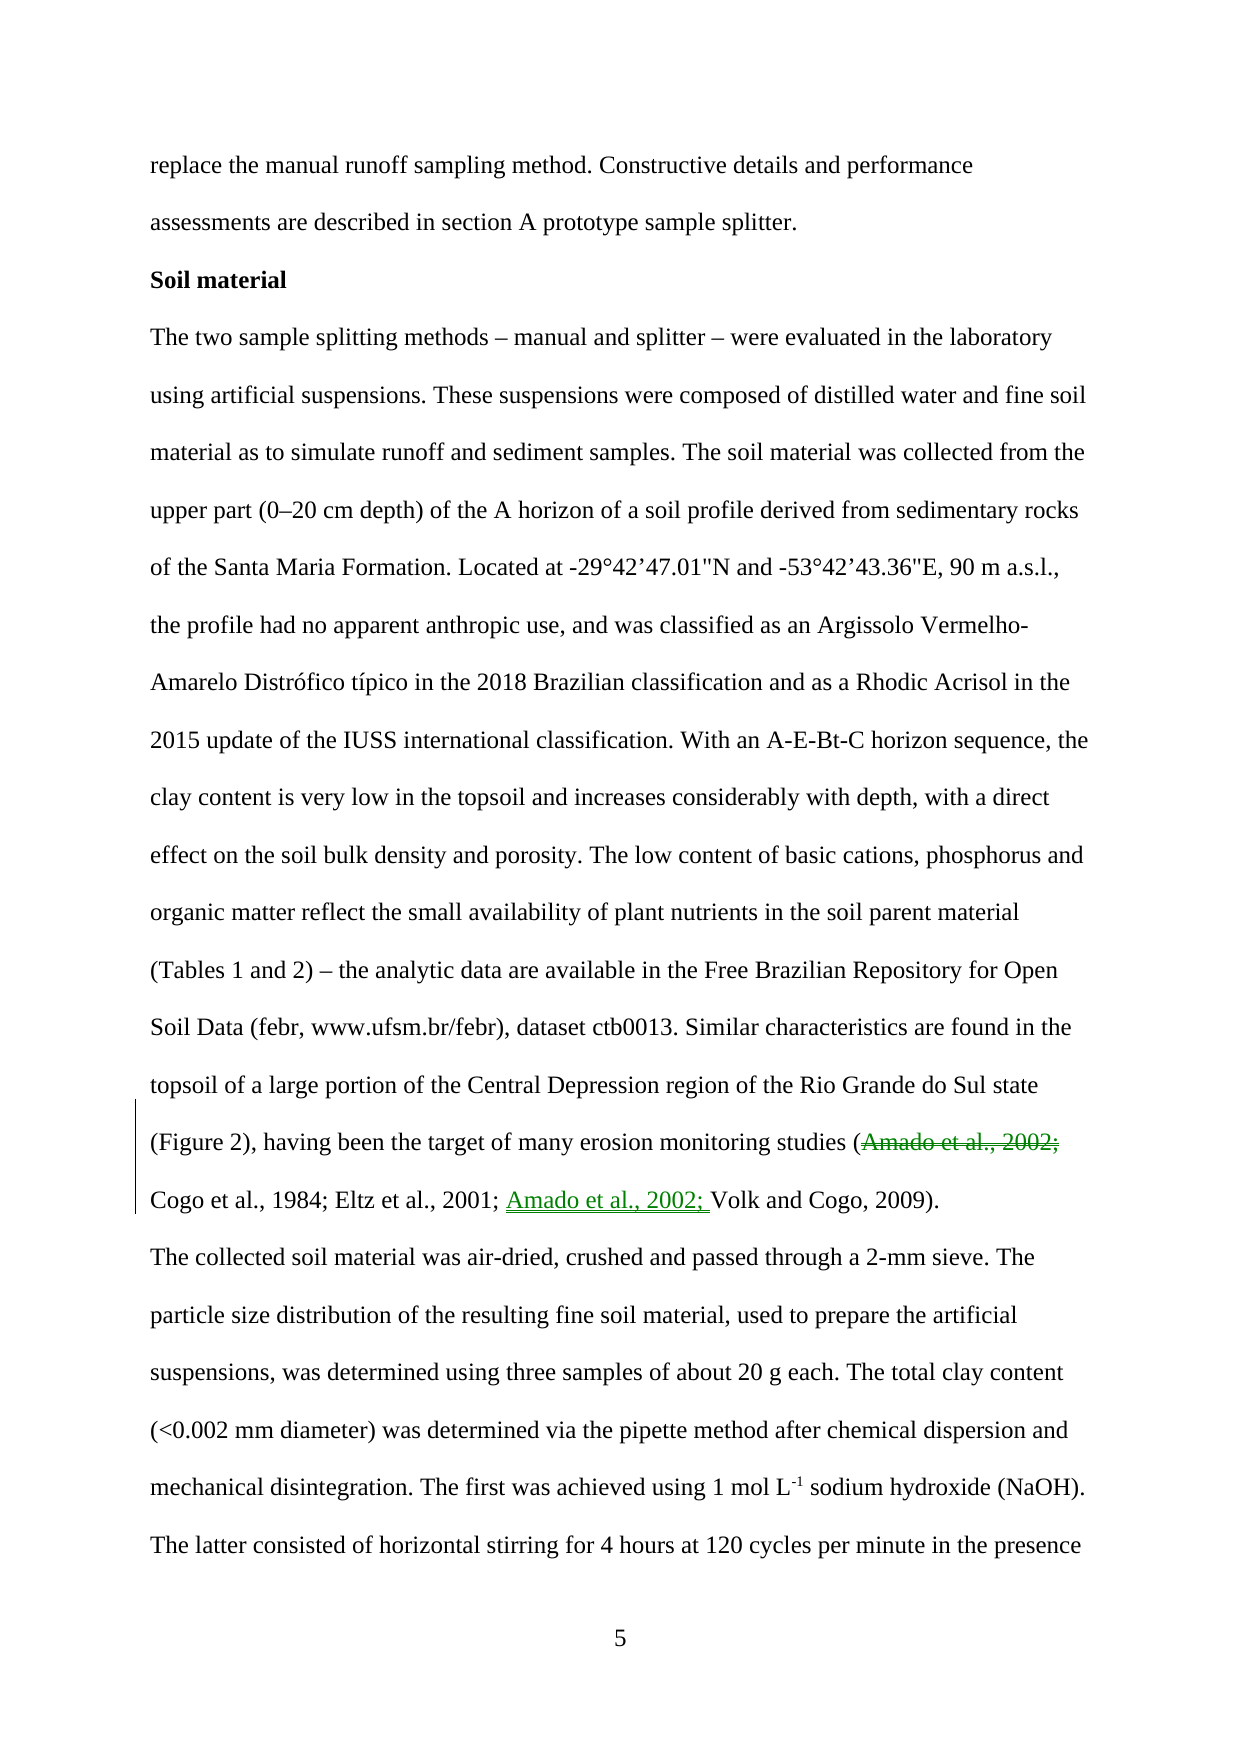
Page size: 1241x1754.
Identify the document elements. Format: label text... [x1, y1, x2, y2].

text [150, 150, 1090, 236]
subtitle Soil material [150, 265, 1090, 294]
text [150, 1242, 1090, 1559]
text The two sample splitting methods – manual and splitter – were evaluated in the laboratory using artificial suspensions. These suspensions were composed of distilled water and fine soil material as to simulate runoff and sediment samples. The soil material was collected from the upper part (0–20 cm depth) of the A horizon of a soil profile derived from sedimentary rocks of the Santa Maria Formation. Located at -29°42’47.01"N and -53°42’43.36"E, 90 m a.s.l., the profile had no apparent anthropic use, and was classified as an Argissolo Vermelho-Amarelo Distrófico típico in the 2018 Brazilian classification and as a Rhodic Acrisol in the 2015 update of the IUSS international classification. With an A-E-Bt-C horizon sequence, the clay content is very low in the topsoil and increases considerably with depth, with a direct effect on the soil bulk density and porosity. The low content of basic cations, phosphorus and organic matter reflect the small availability of plant nutrients in the soil parent material (Tables 1 and 2) – the analytic data are available in the Free Brazilian Repository for Open Soil Data (febr, www.ufsm.br/febr), dataset ctb0013. Similar characteristics are found in the topsoil of a large portion of the Central Depression region of the Rio Grande do Sul state (Figure 2), having been the target of many erosion monitoring studies (Cogo et al., 1984; Eltz et al., 2001; Volk and Cogo, 2009). [150, 322, 1090, 1214]
